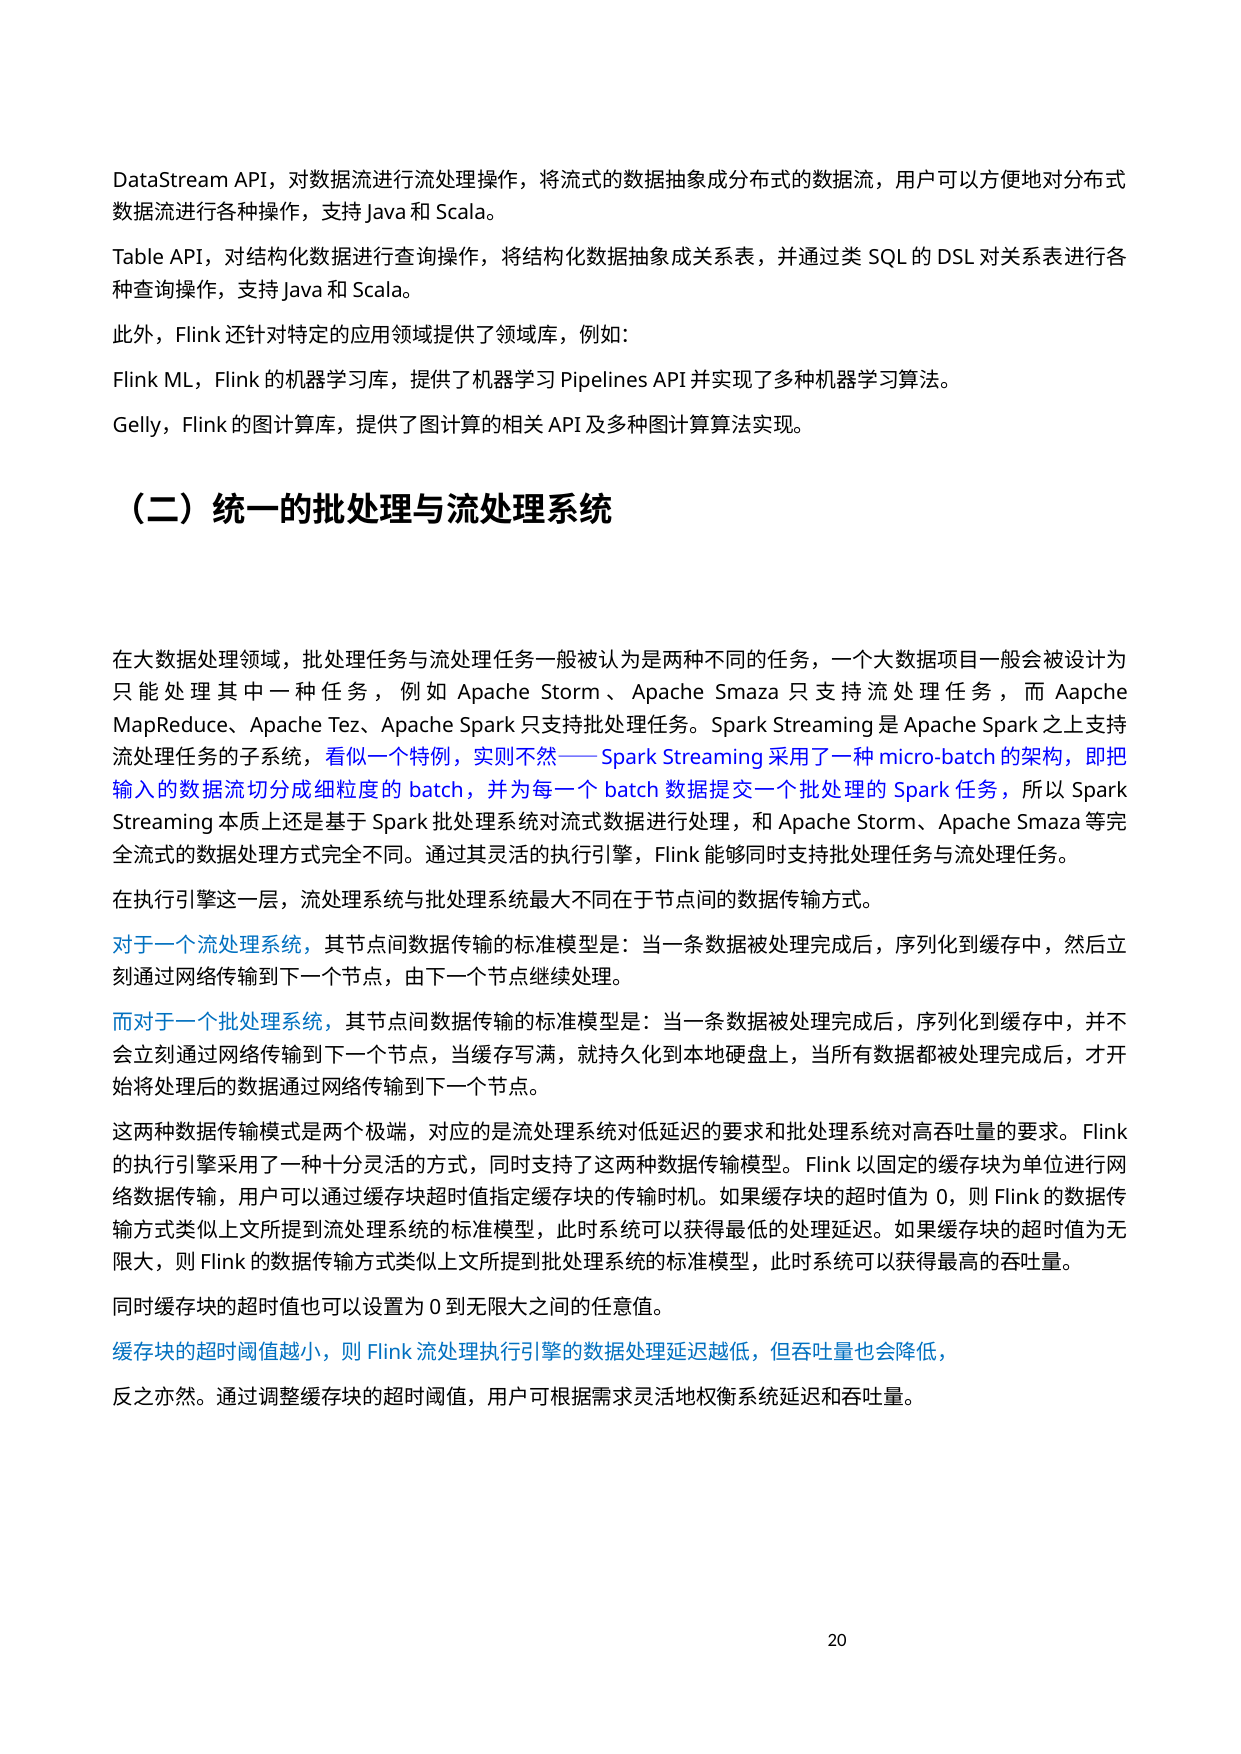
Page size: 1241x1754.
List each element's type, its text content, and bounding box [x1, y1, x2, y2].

text Flink ML，Flink的机器学习库，提供了机器学习Pipelines API并实现了多种机器学习算法。 [112, 362, 1128, 394]
text 在执行引擎这一层，流处理系统与批处理系统最大不同在于节点间的数据传输方式。 [112, 882, 1128, 914]
text 此外，Flink还针对特定的应用领域提供了领域库，例如： [112, 317, 1128, 349]
text DataStream API，对数据流进行流处理操作，将流式的数据抽象成分布式的数据流，用户可以方便地对分布式数据流进行各种操作，支持Java和Scala。 [112, 162, 1128, 227]
text 而对于一个批处理系统，其节点间数据传输的标准模型是：当一条数据被处理完成后，序列化到缓存中，并不会立刻通过网络传输到下一个节点，当缓存写满，就持久化到本地硬盘上，当所有数据都被处理完成后，才开始将处理后的数据通过网络传输到下一个节点。 [112, 1004, 1128, 1102]
subtitle 统一的批处理与流处理系统 [112, 475, 1128, 540]
text 对于一个流处理系统，其节点间数据传输的标准模型是：当一条数据被处理完成后，序列化到缓存中，然后立刻通过网络传输到下一个节点，由下一个节点继续处理。 [112, 927, 1128, 992]
text 这两种数据传输模式是两个极端，对应的是流处理系统对低延迟的要求和批处理系统对高吞吐量的要求。Flink的执行引擎采用了一种十分灵活的方式，同时支持了这两种数据传输模型。Flink以固定的缓存块为单位进行网络数据传输，用户可以通过缓存块超时值指定缓存块的传输时机。如果缓存块的超时值为0，则Flink的数据传输方式类似上文所提到流处理系统的标准模型，此时系统可以获得最低的处理延迟。如果缓存块的超时值为无限大，则Flink的数据传输方式类似上文所提到批处理系统的标准模型，此时系统可以获得最高的吞吐量。 [112, 1114, 1128, 1277]
text 缓存块的超时阈值越小，则Flink流处理执行引擎的数据处理延迟越低，但吞吐量也会降低， [112, 1334, 1128, 1367]
text Table API，对结构化数据进行查询操作，将结构化数据抽象成关系表，并通过类SQL的DSL对关系表进行各种查询操作，支持Java和Scala。 [112, 239, 1128, 304]
text 反之亦然。通过调整缓存块的超时阈值，用户可根据需求灵活地权衡系统延迟和吞吐量。 [112, 1379, 1128, 1412]
text 同时缓存块的超时值也可以设置为0到无限大之间的任意值。 [112, 1289, 1128, 1322]
text 在大数据处理领域，批处理任务与流处理任务一般被认为是两种不同的任务，一个大数据项目一般会被设计为只能处理其中一种任务，例如Apache Storm、Apache Smaza只支持流处理任务，而Aapche MapReduce、Apache Tez、Apache Spark只支持批处理任务。Spark Streaming是Apache Spark之上支持流处理任务的子系统，看似一个特例，实则不然——Spark Streaming采用了一种micro-batch的架构，即把输入的数据流切分成细粒度的batch，并为每一个batch数据提交一个批处理的Spark任务，所以Spark Streaming本质上还是基于Spark批处理系统对流式数据进行处理，和Apache Storm、Apache Smaza等完全流式的数据处理方式完全不同。通过其灵活的执行引擎，Flink能够同时支持批处理任务与流处理任务。 [112, 642, 1128, 869]
text Gelly，Flink的图计算库，提供了图计算的相关API及多种图计算算法实现。 [112, 407, 1128, 439]
